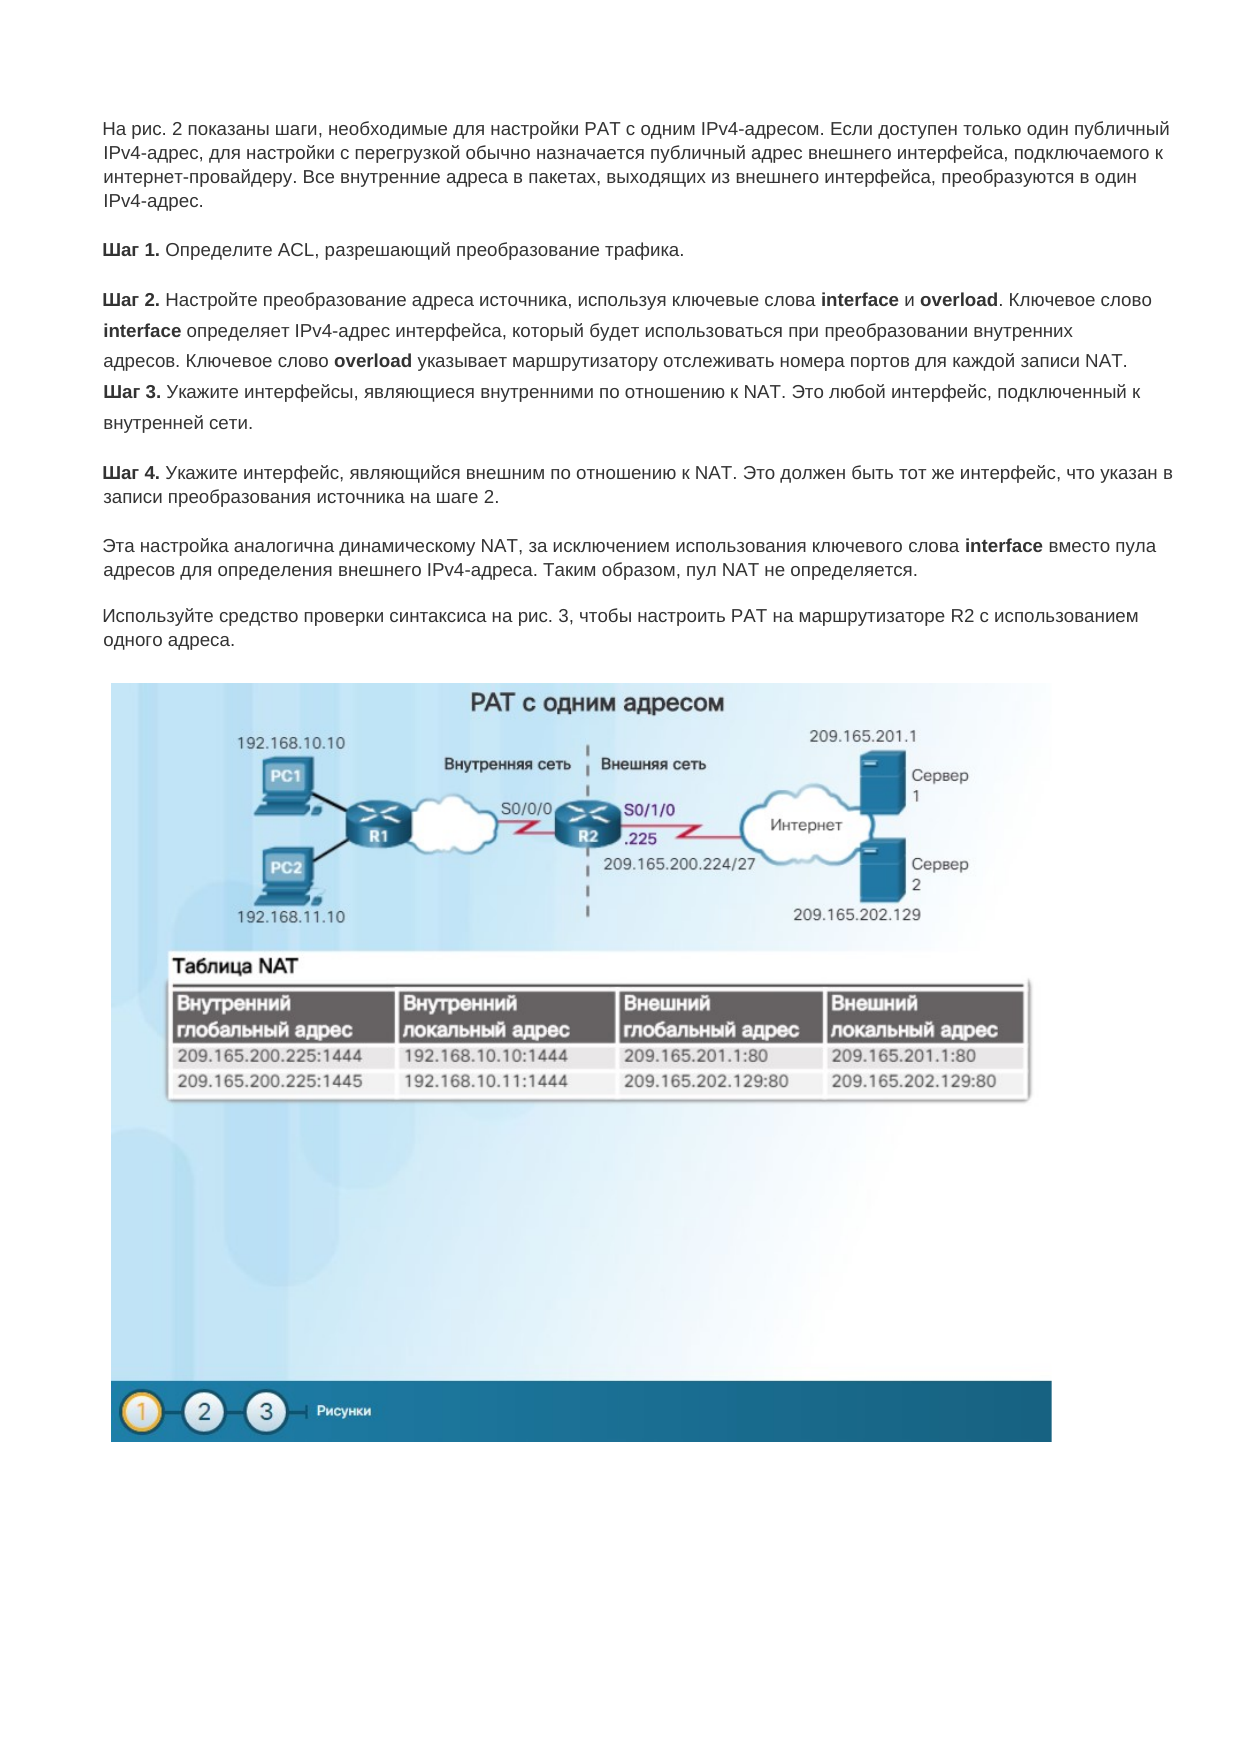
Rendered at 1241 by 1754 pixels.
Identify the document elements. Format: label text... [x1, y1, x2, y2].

text Шаг 4. Укажите интерфейс, являющийся внешним по отношению к NAT. Это должен быть тот же интерфейс, что указан в записи преобразования источника на шаге 2. [102, 462, 1180, 507]
text На рис. 2 показаны шаги, необходимые для настройки PAT с одним IPv4-адресом. Если доступен только один публичный IPv4-адрес, для настройки с перегрузкой обычно назначается публичный адрес внешнего интерфейса, подключаемого к интернет-провайдеру. Все внутренние адреса в пакетах, выходящих из внешнего интерфейса, преобразуются в один IPv4-адрес. [102, 118, 1180, 211]
text Шаг 1. Определите ACL, разрешающий преобразование трафика. [102, 239, 1180, 261]
text Шаг 2. Настройте преобразование адреса источника, используя ключевые слова interface и overload. Ключевое слово interface определяет IPv4-адрес интерфейса, который будет использоваться при преобразовании внутренних адресов. Ключевое слово overload указывает маршрутизатору отслеживать номера портов для каждой записи NAT. Шаг 3. Укажите интерфейсы, являющиеся внутренними по отношению к NAT. Это любой интерфейс, подключенный к внутренней сети. [102, 289, 1154, 433]
text Используйте средство проверки синтаксиса на рис. 3, чтобы настроить PAT на маршрутизаторе R2 с использованием одного адреса. [102, 605, 1180, 651]
text Эта настройка аналогична динамическому NAT, за исключением использования ключевого слова interface вместо пула адресов для определения внешнего IPv4-адреса. Таким образом, пул NAT не определяется. [102, 535, 1180, 580]
picture [111, 683, 1052, 1442]
